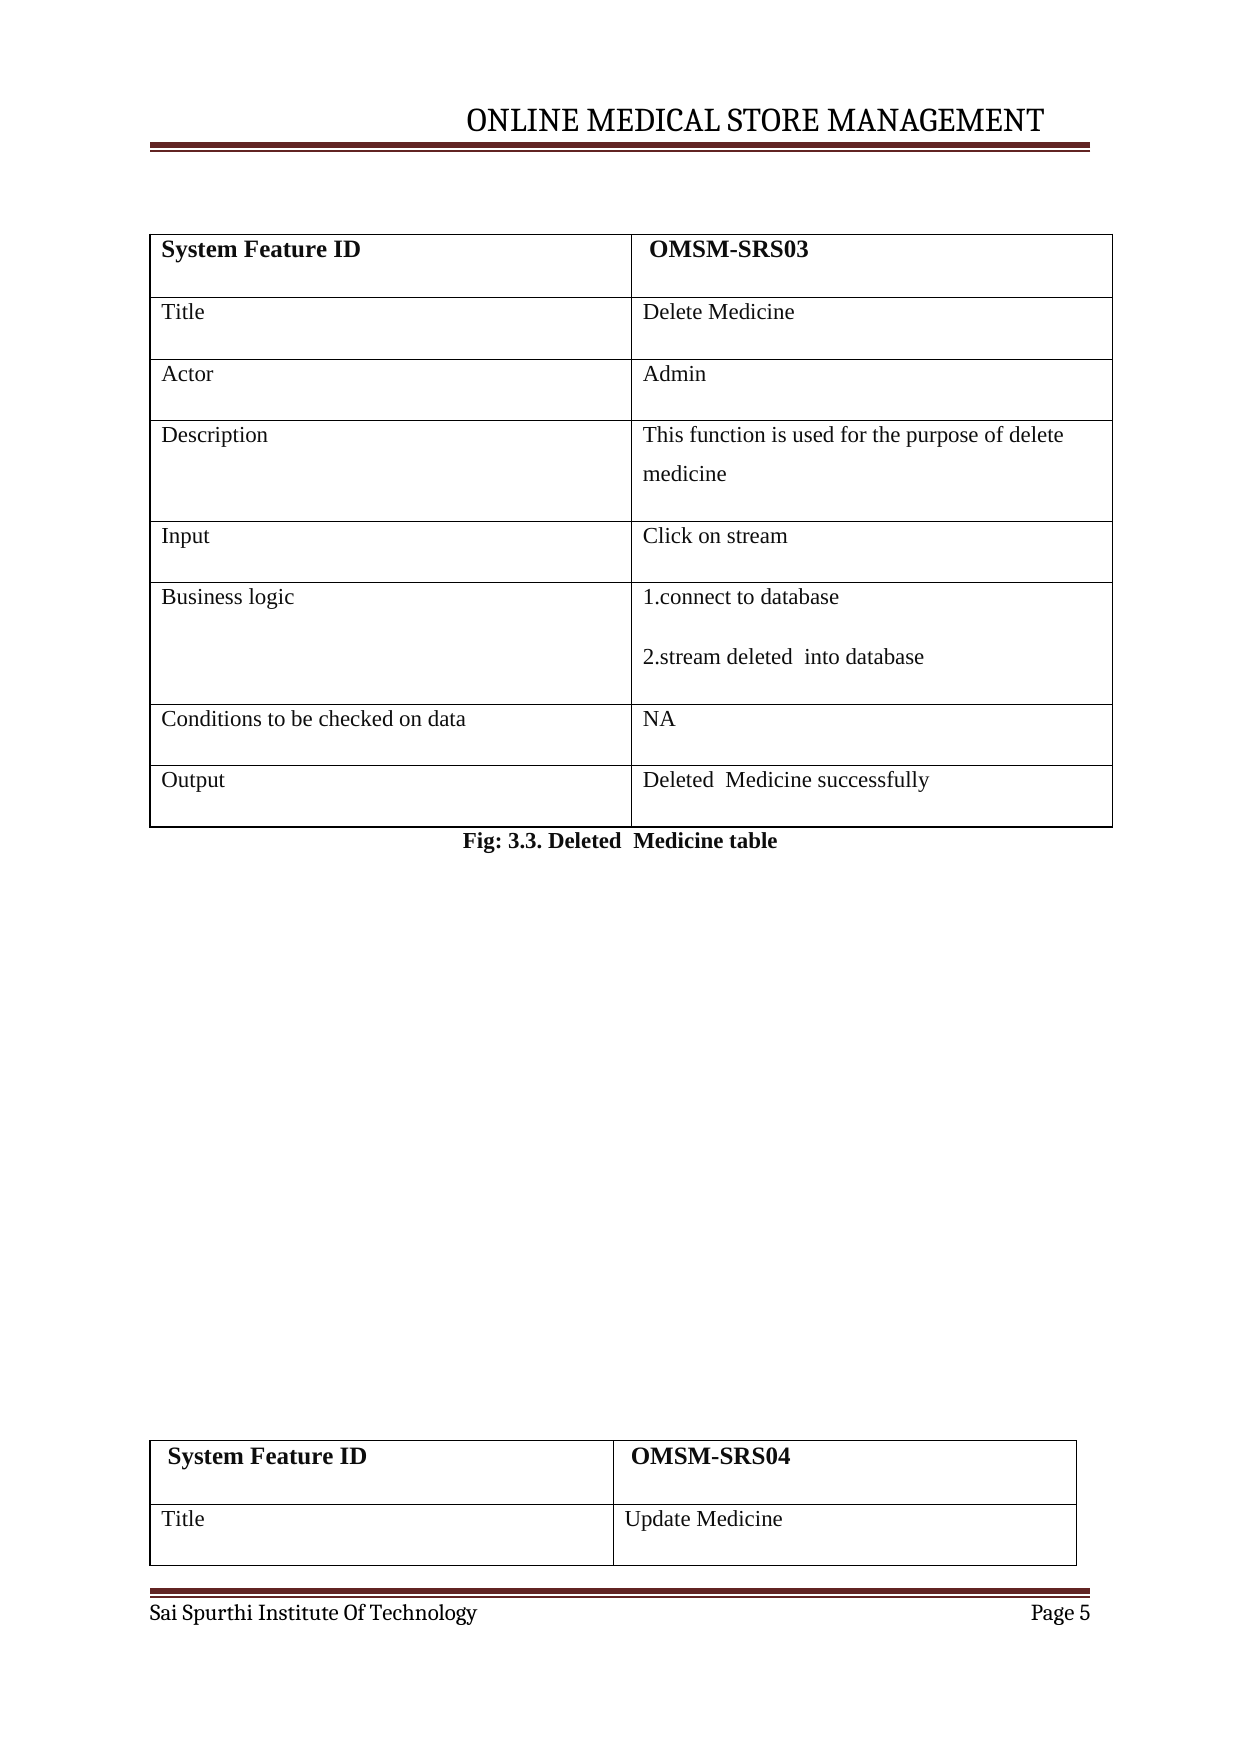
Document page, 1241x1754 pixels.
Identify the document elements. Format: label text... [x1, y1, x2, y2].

table_cell 1.connect to database 2.stream deleted into database [632, 583, 1112, 704]
table_cell Delete Medicine [632, 298, 1112, 358]
table_cell Description [151, 421, 631, 521]
table_header System Feature ID [151, 1441, 613, 1504]
table_cell Deleted Medicine successfully [632, 766, 1112, 826]
table_cell Title [151, 1505, 613, 1565]
table_cell NA [632, 705, 1112, 765]
table_cell Actor [151, 360, 631, 420]
table_header OMSM-SRS03 [632, 235, 1112, 297]
table_cell Output [151, 766, 631, 826]
table_cell Conditions to be checked on data [151, 705, 631, 765]
table_cell Click on stream [632, 522, 1112, 582]
table_cell Title [151, 298, 631, 358]
table_cell Admin [632, 360, 1112, 420]
table_cell Update Medicine [614, 1505, 1076, 1565]
table_cell Input [151, 522, 631, 582]
table_header System Feature ID [151, 235, 631, 297]
table_cell Business logic [151, 583, 631, 704]
table_header OMSM-SRS04 [614, 1441, 1076, 1504]
text Fig: 3.3. Deleted Medicine table [150, 828, 1090, 854]
table_cell This function is used for the purpose of delete medicine [632, 421, 1112, 521]
